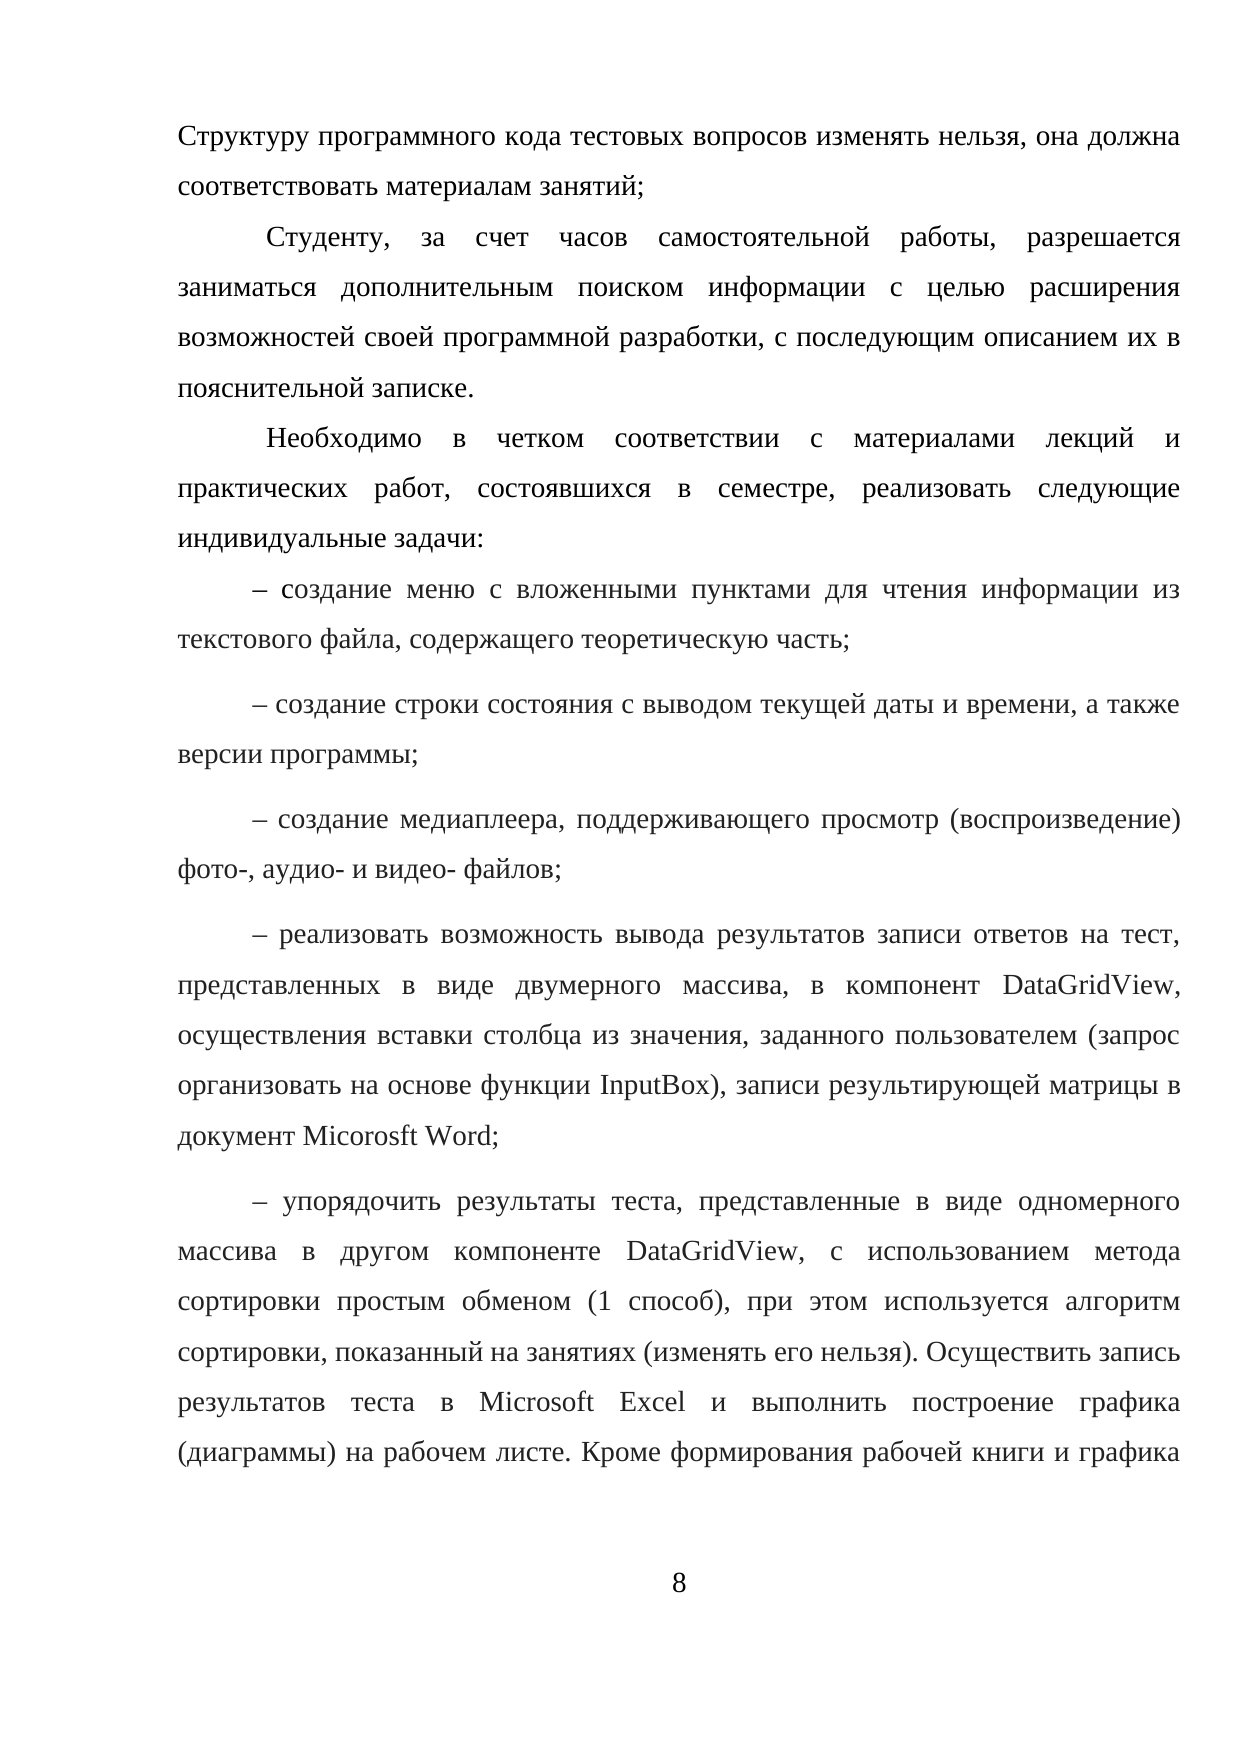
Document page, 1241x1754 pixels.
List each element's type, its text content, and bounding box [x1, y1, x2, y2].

text – создание меню с вложенными пунктами для чтения информации из текстового файла, содержащего теоретическую часть; [177, 571, 1181, 655]
text Необходимо в четком соответствии с материалами лекций и практических работ, состоявшихся в семестре, реализовать следующие индивидуальные задачи: [177, 420, 1181, 554]
text Студенту, за счет часов самостоятельной работы, разрешается заниматься дополнительным поиском информации с целью расширения возможностей своей программной разработки, с последующим описанием их в пояснительной записке. [177, 219, 1181, 403]
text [177, 1183, 1181, 1468]
text – создание строки состояния с выводом текущей даты и времени, а также версии программы; [177, 686, 1181, 770]
text – создание медиаплеера, поддерживающего просмотр (воспроизведение) фото-, аудио- и видео- файлов; [177, 801, 1181, 885]
text – реализовать возможность вывода результатов записи ответов на тест, представленных в виде двумерного массива, в компонент DataGridView, осуществления вставки столбца из значения, заданного пользователем (запрос организовать на основе функции InputBox), записи результирующей матрицы в документ Micorosft Word; [177, 917, 1181, 1151]
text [177, 118, 1181, 202]
